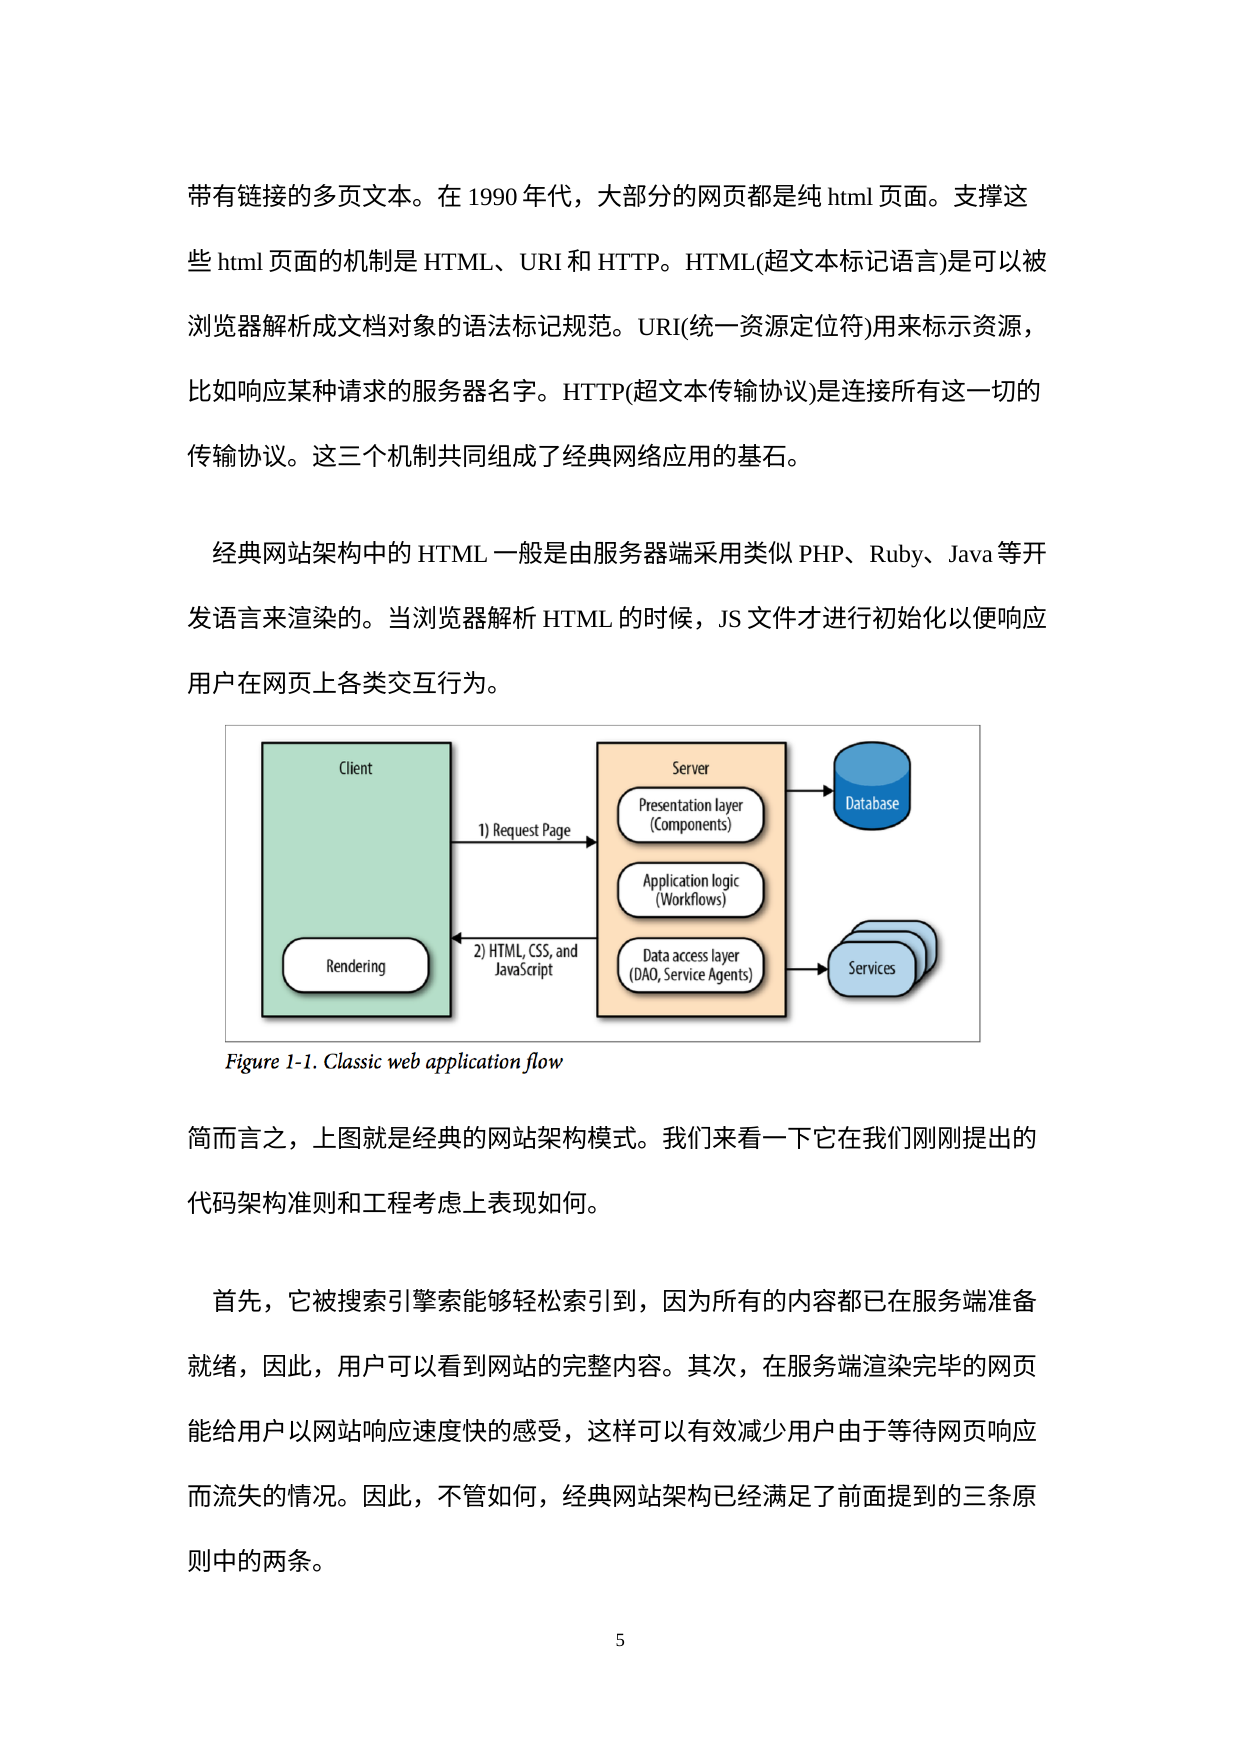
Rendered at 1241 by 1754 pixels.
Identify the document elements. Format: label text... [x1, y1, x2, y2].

text 简而言之，上图就是经典的网站架构模式。我们来看一下它在我们刚刚提出的代码架构准则和工程考虑上表现如何。 [187, 1093, 1053, 1234]
text 经典网站架构中的HTML一般是由服务器端采用类似PHP、Ruby、Java等开发语言来渲染的。当浏览器解析HTML的时候，JS文件才进行初始化以便响应用户在网页上各类交互行为。 [187, 519, 1053, 714]
text 首先，它被搜索引擎索能够轻松索引到，因为所有的内容都已在服务端准备就绪，因此，用户可以看到网站的完整内容。其次，在服务端渲染完毕的网页能给用户以网站响应速度快的感受，这样可以有效减少用户由于等待网页响应而流失的情况。因此，不管如何，经典网站架构已经满足了前面提到的三条原则中的两条。 [187, 1267, 1053, 1592]
picture [187, 714, 1053, 1093]
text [187, 162, 1053, 487]
